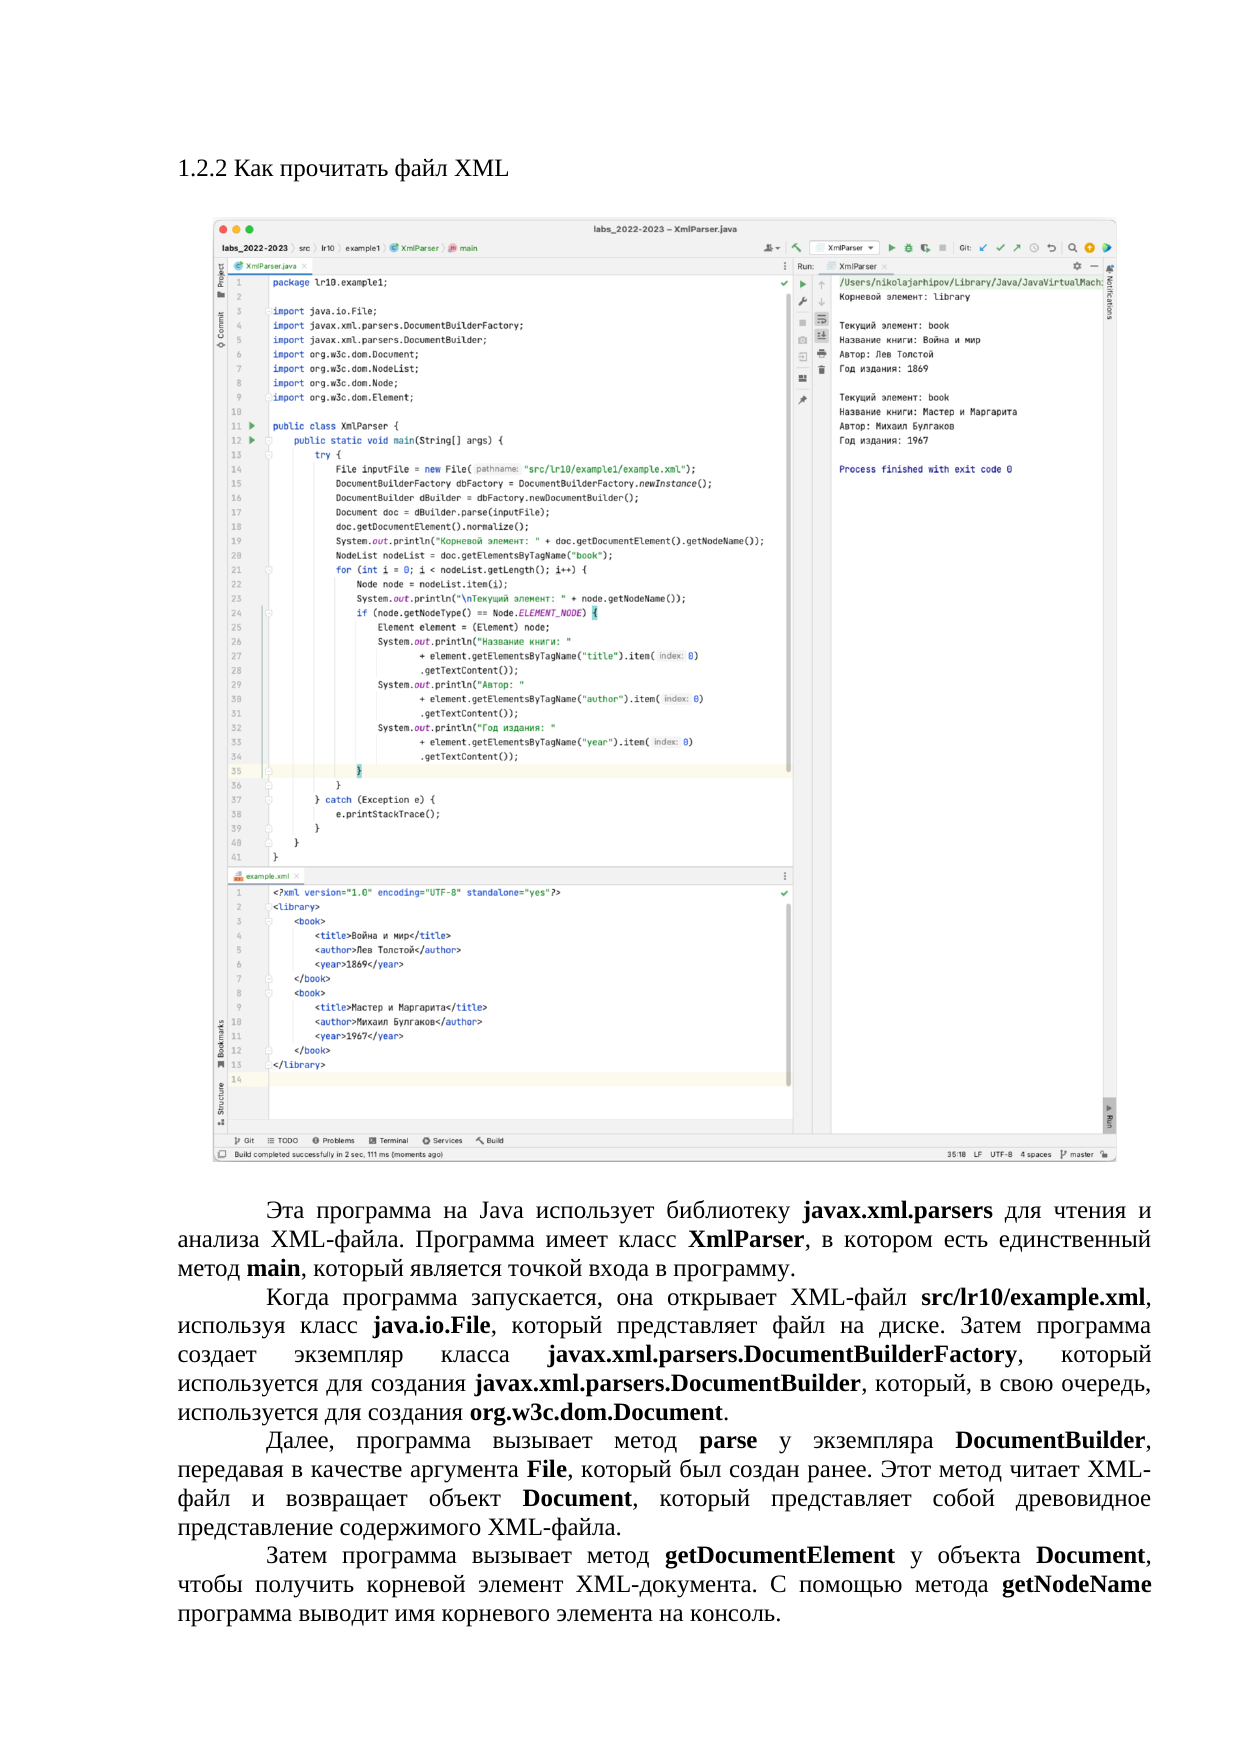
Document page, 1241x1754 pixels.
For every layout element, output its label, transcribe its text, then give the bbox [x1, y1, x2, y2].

subtitle 1.2.2 Как прочитать файл XML [177, 153, 1152, 182]
text Далее, программа вызывает метод parse у экземпляра DocumentBuilder, передавая в качестве аргумента File, который был создан ранее. Этот метод читает XML-файл и возвращает объект Document, который представляет собой древовидное представление содержимого XML-файла. [177, 1426, 1152, 1541]
picture [212, 217, 1117, 1162]
text Когда программа запускается, она открывает XML-файл src/lr10/example.xml, используя класс java.io.File, который представляет файл на диске. Затем программа создает экземпляр класса javax.xml.parsers.DocumentBuilderFactory, который используется для создания javax.xml.parsers.DocumentBuilder, который, в свою очередь, используется для создания org.w3c.dom.Document. [177, 1282, 1152, 1426]
text Затем программа вызывает метод getDocumentElement у объекта Document, чтобы получить корневой элемент XML-документа. С помощью метода getNodeName программа выводит имя корневого элемента на консоль. [177, 1541, 1152, 1627]
text Эта программа на Java использует библиотеку javax.xml.parsers для чтения и анализа XML-файла. Программа имеет класс XmlParser, в котором есть единственный метод main, который является точкой входа в программу. [177, 1196, 1152, 1282]
